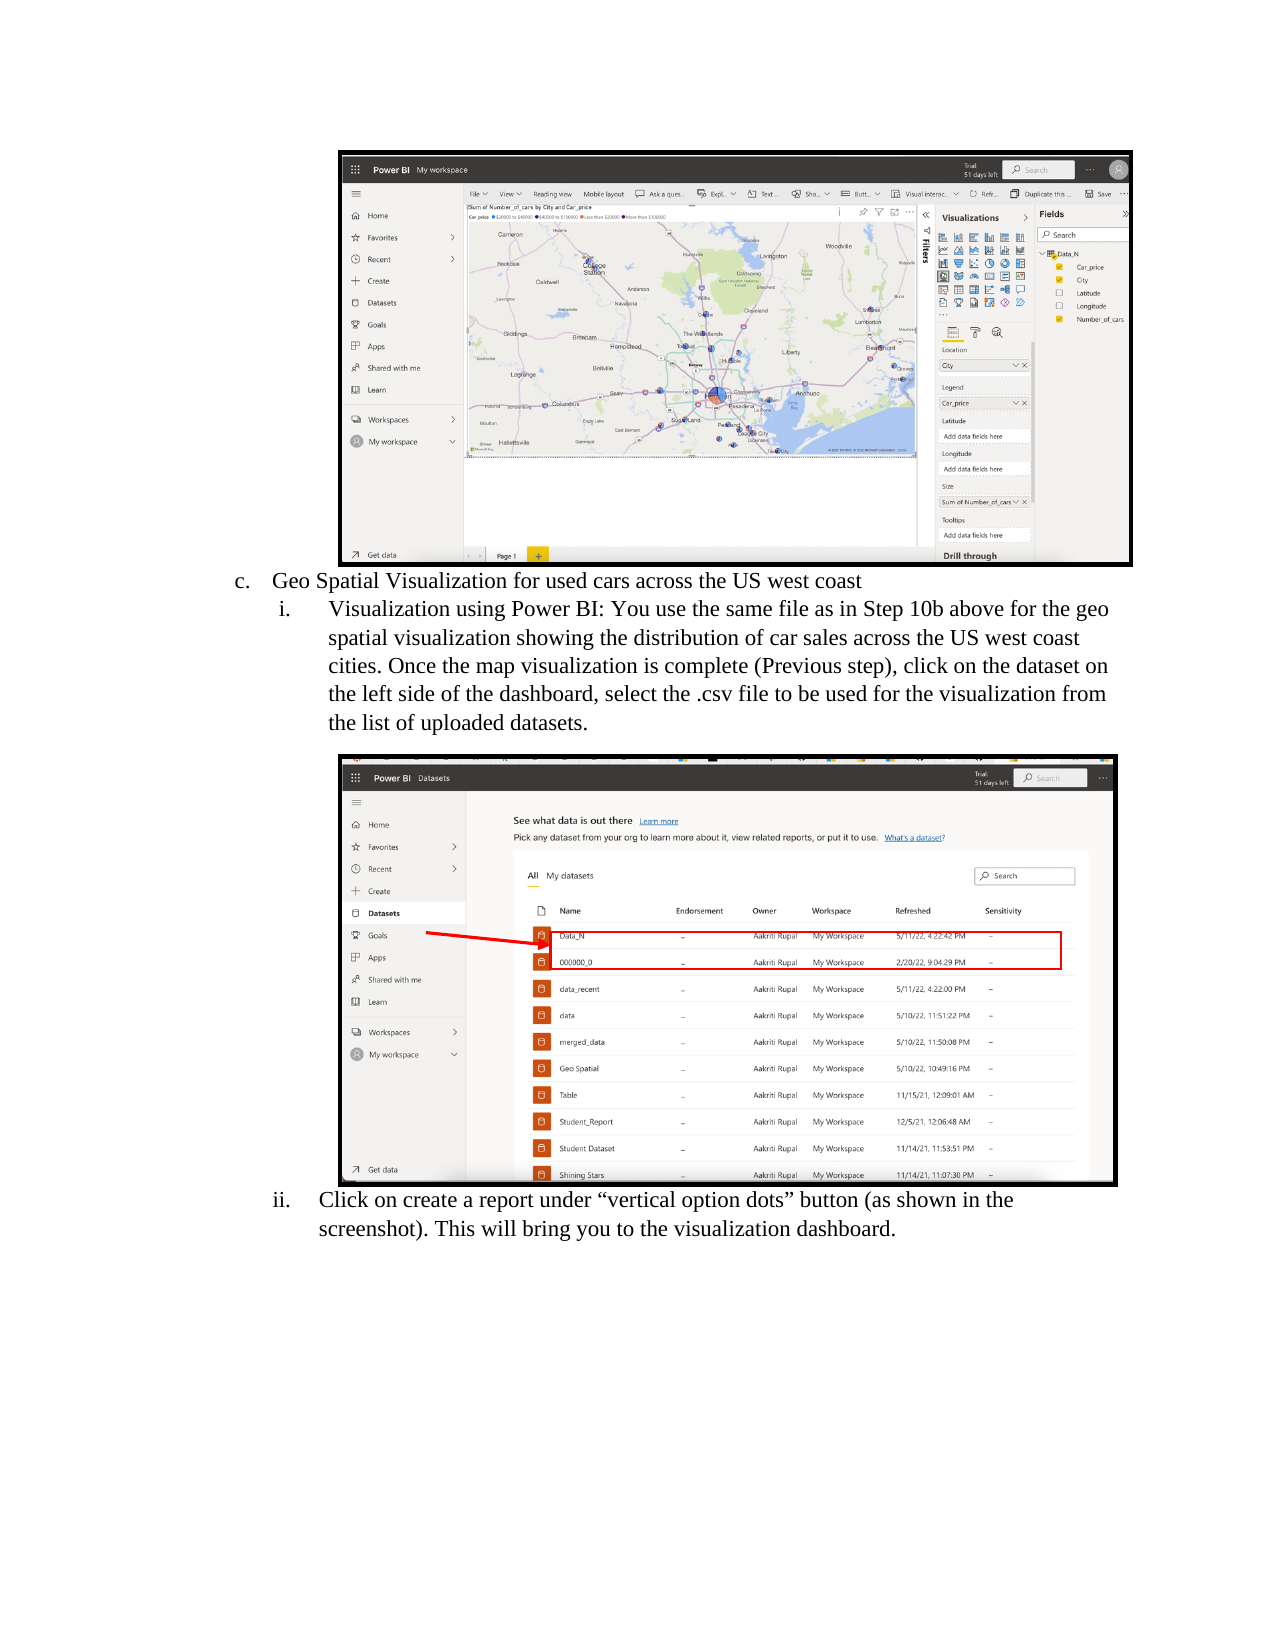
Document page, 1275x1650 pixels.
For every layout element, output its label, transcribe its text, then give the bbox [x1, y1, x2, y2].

picture [342, 759, 1113, 1182]
picture [342, 155, 1129, 562]
list Click on create a report under “vertical option dots” button (as shown in the screenshot). This will bring you to the visualization dashboard. [291, 1187, 1125, 1241]
list Visualization using Power BI: You use the same file as in Step 10b above for the geo spatial visualization showing the distribution of car sales across the US west coast cities. Once the map visualization is complete (Previous step), click on the dataset on the left side of the dashboard, select the .csv file to be used for the visualization from the list of uploaded datasets. [291, 595, 1125, 735]
list Geo Spatial Visualization for used cars across the US west coast [234, 567, 1125, 593]
